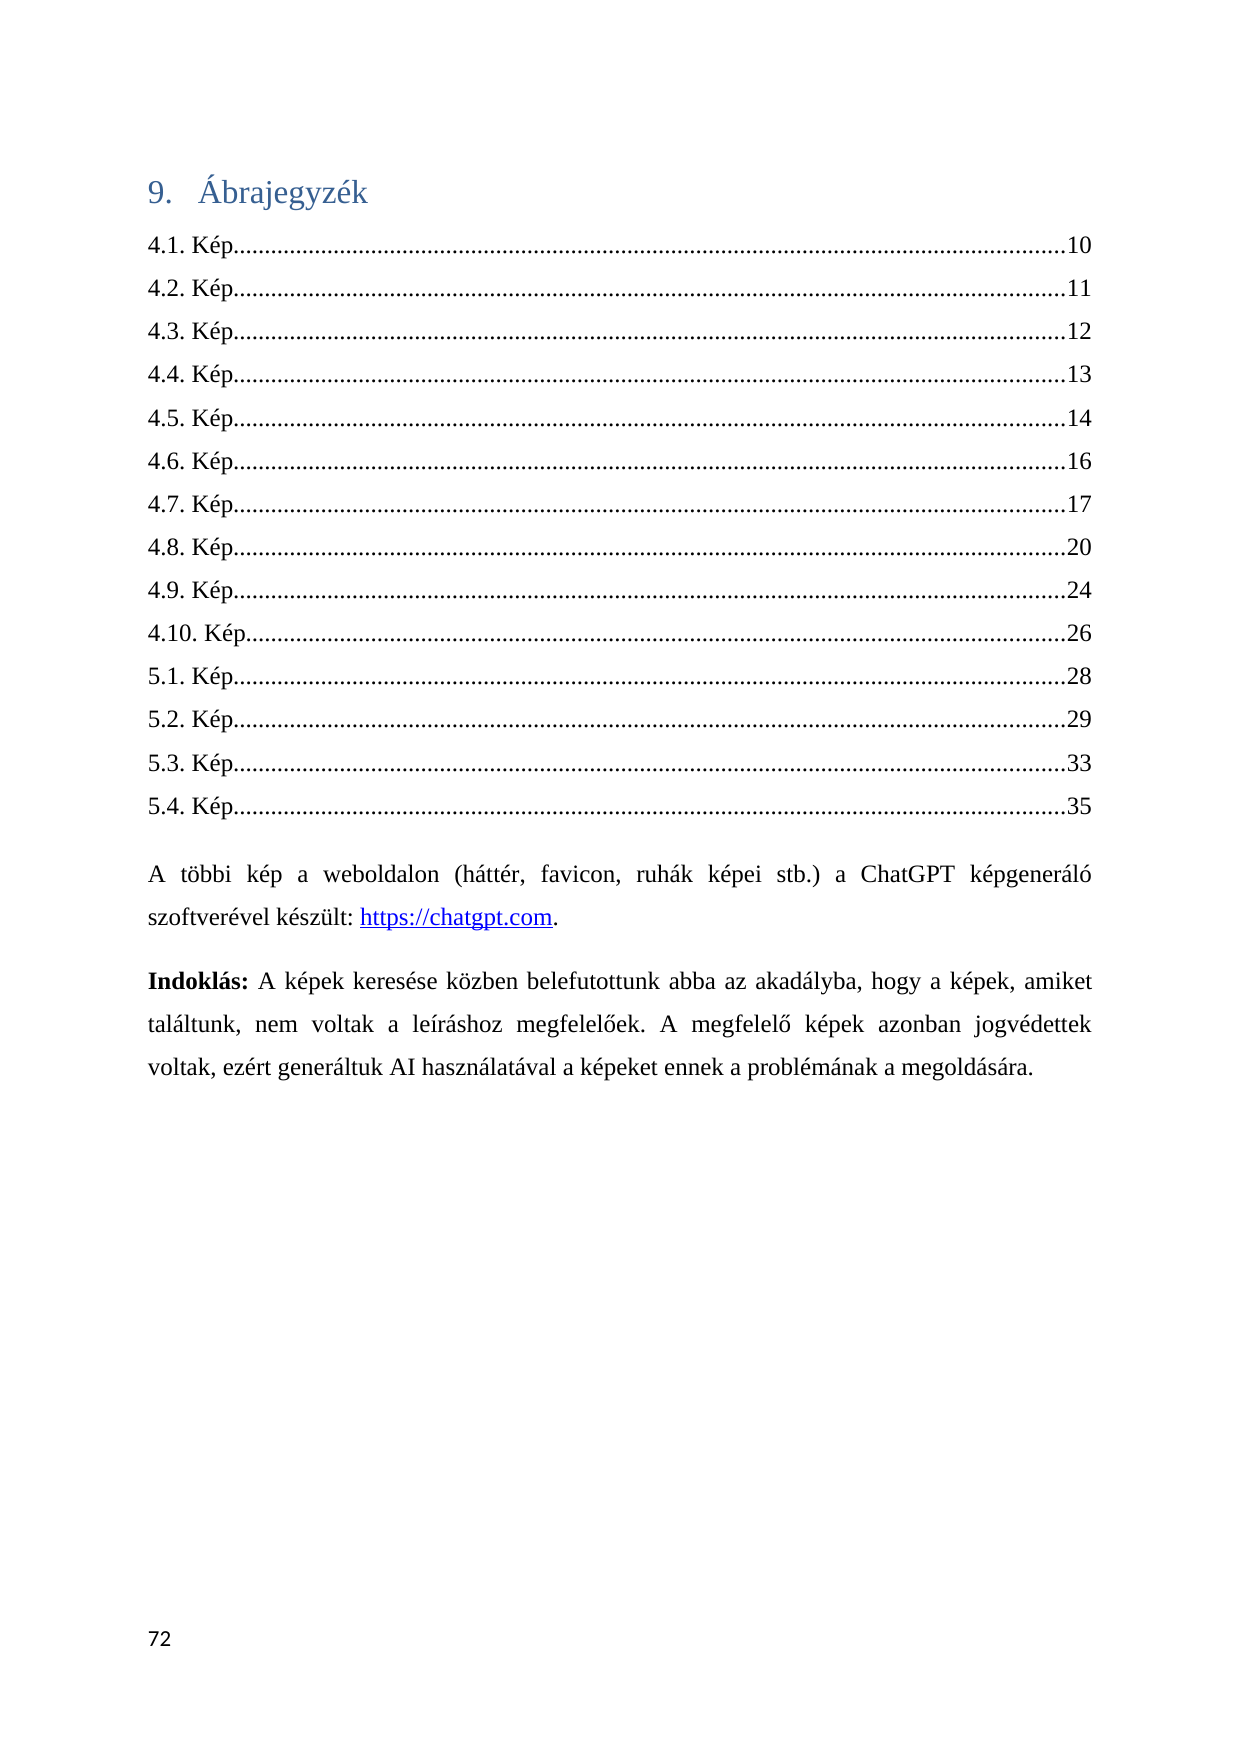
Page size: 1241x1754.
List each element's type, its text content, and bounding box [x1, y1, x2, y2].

text Indoklás: A képek keresése közben belefutottunk abba az akadályba, hogy a képek, amiket találtunk, nem voltak a leíráshoz megfelelőek. A megfelelő képek azonban jogvédettek voltak, ezért generáltuk AI használatával a képeket ennek a problémának a megoldására. [148, 966, 1093, 1081]
text 4.7. Kép 17 [148, 489, 1093, 518]
subtitle Ábrajegyzék [148, 173, 1093, 211]
text 4.1. Kép 10 [148, 230, 1093, 259]
text 4.9. Kép 24 [148, 575, 1093, 604]
text 4.8. Kép 20 [148, 532, 1093, 561]
text A többi kép a weboldalon (háttér, favicon, ruhák képei stb.) a ChatGPT képgeneráló szoftverével készült: https://chatgpt.com. [148, 859, 1093, 931]
text 4.5. Kép 14 [148, 403, 1093, 431]
text 4.2. Kép 11 [148, 273, 1093, 302]
text 5.4. Kép 35 [148, 791, 1093, 819]
text 4.6. Kép 16 [148, 446, 1093, 474]
text 4.4. Kép 13 [148, 359, 1093, 388]
text 5.3. Kép 33 [148, 748, 1093, 776]
text 4.10. Kép 26 [148, 618, 1093, 647]
text 5.1. Kép 28 [148, 661, 1093, 690]
text 5.2. Kép 29 [148, 704, 1093, 733]
text 4.3. Kép 12 [148, 316, 1093, 345]
